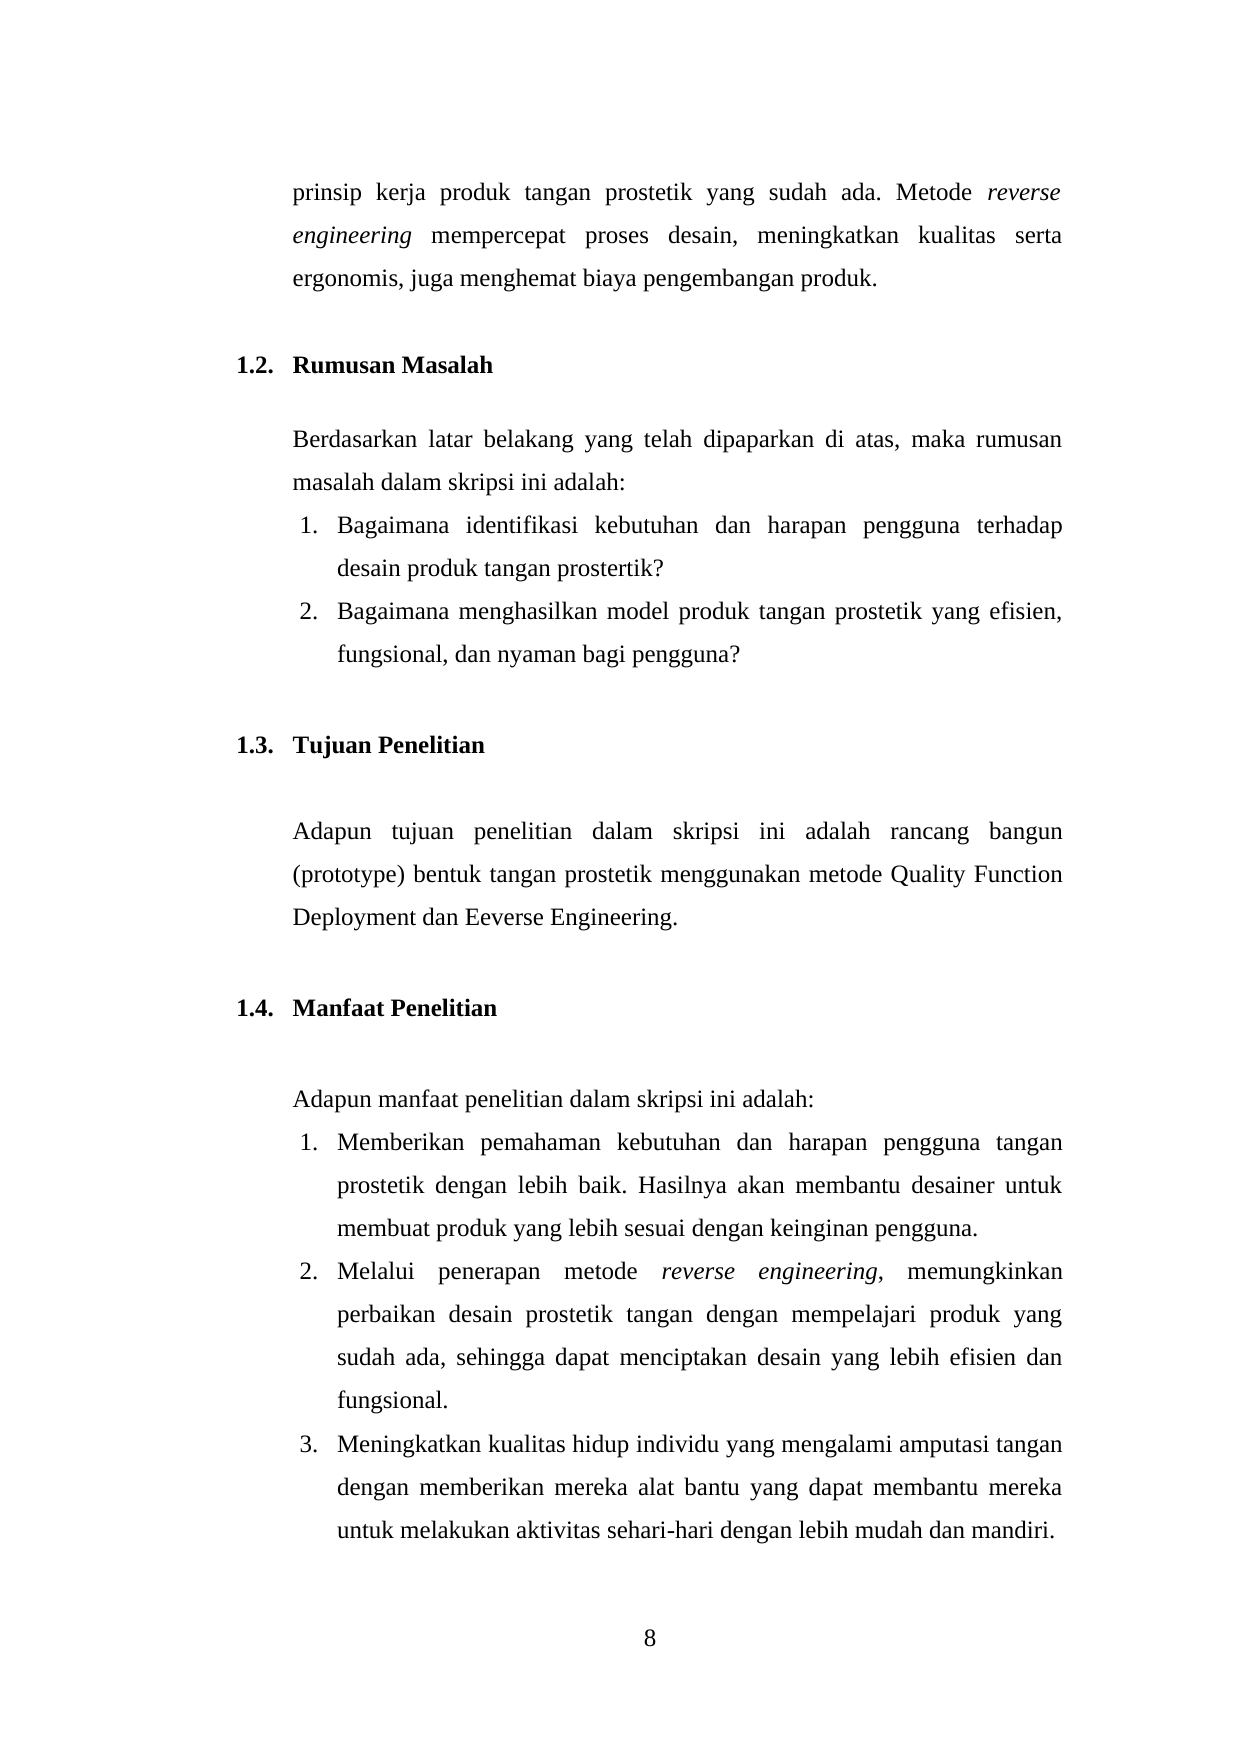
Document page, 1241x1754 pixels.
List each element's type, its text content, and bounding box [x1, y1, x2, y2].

subtitle Tujuan Penelitian [236, 730, 1063, 759]
text Adapun manfaat penelitian dalam skripsi ini adalah: [292, 1084, 1063, 1112]
list Melalui penerapan metode reverse engineering, memungkinkan perbaikan desain prostetik tangan dengan mempelajari produk yang sudah ada, sehingga dapat menciptakan desain yang lebih efisien dan fungsional. [299, 1256, 1063, 1414]
list Bagaimana menghasilkan model produk tangan prostetik yang efisien, fungsional, dan nyaman bagi pengguna? [299, 596, 1063, 668]
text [292, 177, 1063, 292]
list Meningkatkan kualitas hidup individu yang mengalami amputasi tangan dengan memberikan mereka alat bantu yang dapat membantu mereka untuk melakukan aktivitas sehari-hari dengan lebih mudah dan mandiri. [299, 1429, 1063, 1544]
list Memberikan pemahaman kebutuhan dan harapan pengguna tangan prostetik dengan lebih baik. Hasilnya akan membantu desainer untuk membuat produk yang lebih sesuai dengan keinginan pengguna. [299, 1127, 1063, 1242]
subtitle Rumusan Masalah [236, 350, 1063, 378]
text Berdasarkan latar belakang yang telah dipaparkan di atas, maka rumusan masalah dalam skripsi ini adalah: [292, 424, 1063, 496]
list Bagaimana identifikasi kebutuhan dan harapan pengguna terhadap desain produk tangan prostertik? [299, 510, 1063, 582]
subtitle Manfaat Penelitian [236, 993, 1063, 1022]
text Adapun tujuan penelitian dalam skripsi ini adalah rancang bangun (prototype) bentuk tangan prostetik menggunakan metode Quality Function Deployment dan Eeverse Engineering. [292, 816, 1063, 931]
